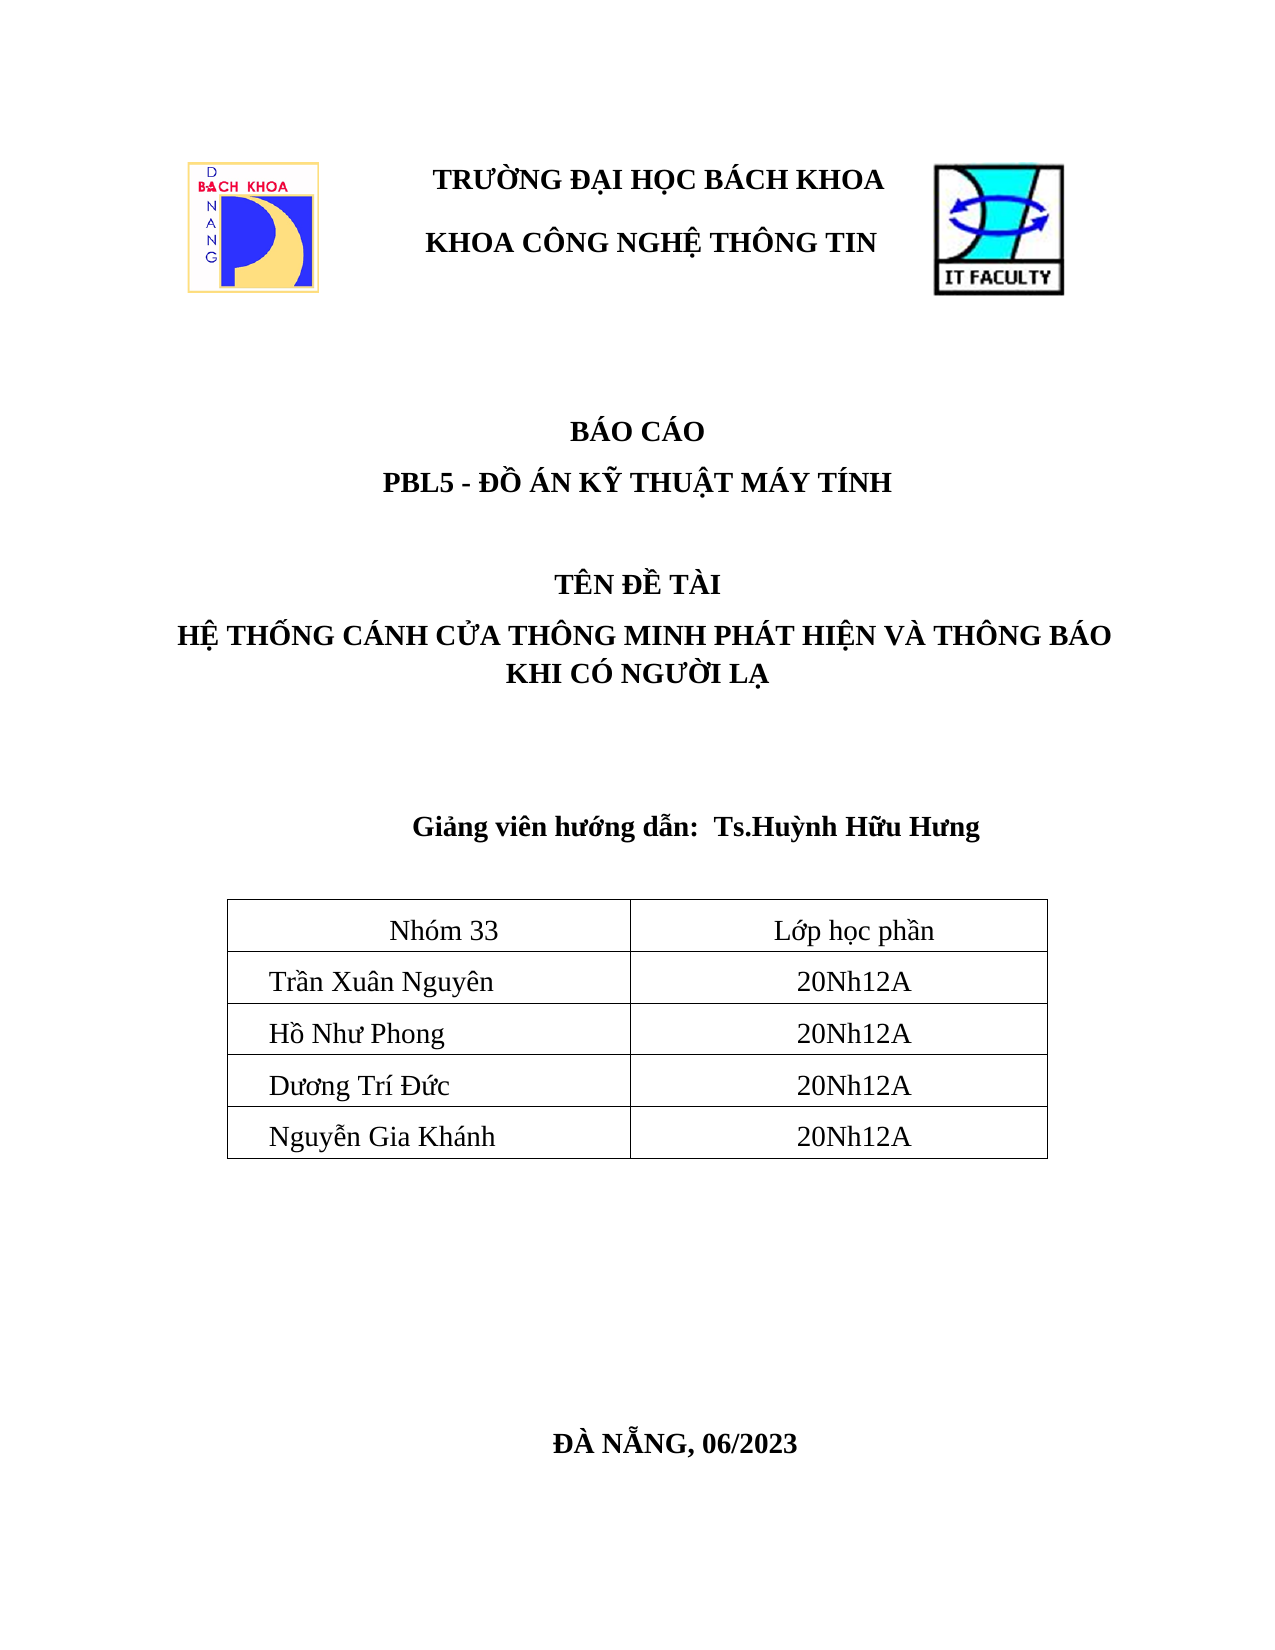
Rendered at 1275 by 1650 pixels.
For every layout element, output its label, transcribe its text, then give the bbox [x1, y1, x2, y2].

table_cell Hồ Như Phong [228, 1004, 630, 1054]
table_cell 20Nh12A [631, 1107, 1047, 1157]
text BÁO CÁO [150, 414, 1125, 447]
table_header [150, 150, 356, 338]
table_header TRƯỜNG ĐẠI HỌC BÁCH KHOA KHOA CÔNG NGHỆ THÔNG TIN [356, 150, 903, 338]
table_header Lớp học phần [631, 900, 1047, 951]
table_cell Trần Xuân Nguyên [228, 952, 630, 1002]
text PBL5 - ĐỒ ÁN KỸ THUẬT MÁY TÍNH [150, 465, 1125, 498]
text ĐÀ NẴNG, 06/2023 [225, 1426, 1125, 1460]
table_cell 20Nh12A [631, 1055, 1047, 1106]
table_cell 20Nh12A [631, 1004, 1047, 1054]
table_cell 20Nh12A [631, 952, 1047, 1002]
text Giảng viên hướng dẫn: Ts.Huỳnh Hữu Hưng [150, 809, 1125, 843]
text TÊN ĐỀ TÀI [150, 567, 1125, 600]
table_header Nhóm 33 [228, 900, 630, 951]
picture [187, 162, 319, 293]
picture [932, 162, 1065, 296]
table_cell Dương Trí Đức [228, 1055, 630, 1106]
table_header [903, 150, 1094, 338]
text HỆ THỐNG CÁNH CỬA THÔNG MINH PHÁT HIỆN VÀ THÔNG BÁO KHI CÓ NGƯỜI LẠ [150, 618, 1125, 690]
table_cell Nguyễn Gia Khánh [228, 1107, 630, 1157]
